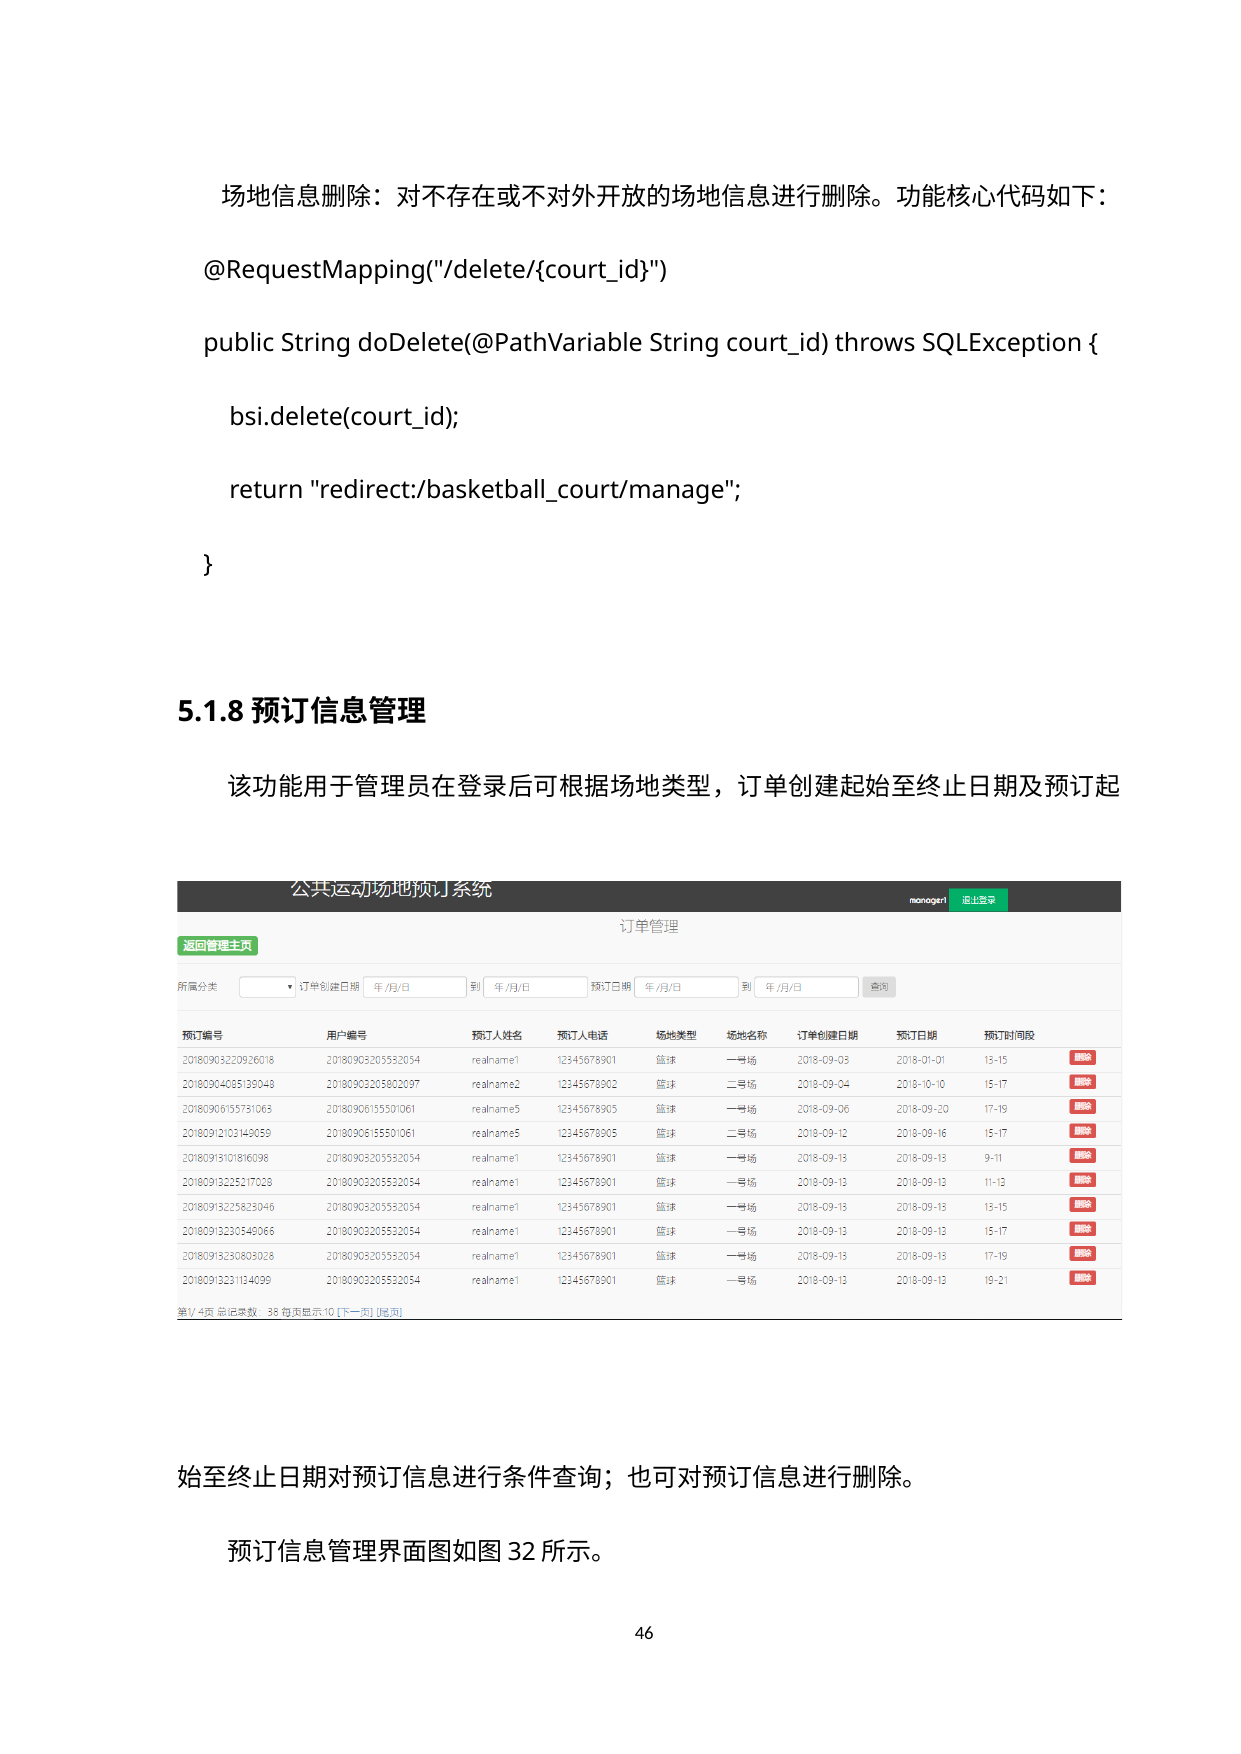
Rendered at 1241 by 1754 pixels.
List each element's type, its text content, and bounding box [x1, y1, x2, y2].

picture [177, 881, 1123, 1320]
text return "redirect:/basketball_court/manage"; [177, 456, 1122, 521]
text public String doDelete(@PathVariable String court_id) throws SQLException { [177, 309, 1122, 374]
text 场地信息删除：对不存在或不对外开放的场地信息进行删除。功能核心代码如下： [177, 162, 1122, 227]
text 预订信息管理界面图如图32所示。 [177, 1517, 1122, 1582]
subtitle 5.1.8 预订信息管理 [177, 677, 1122, 742]
text 该功能用于管理员在登录后可根据场地类型，订单创建起始至终止日期及预订起始至终止日期对预订信息进行条件查询；也可对预订信息进行删除。 [177, 1320, 1122, 1508]
text 该功能用于管理员在登录后可根据场地类型，订单创建起始至终止日期及预订起始至终止日期对预订信息进行条件查询；也可对预订信息进行删除。 [177, 752, 1122, 881]
text @RequestMapping("/delete/{court_id}") [177, 236, 1122, 301]
text } [177, 530, 1122, 595]
text bsi.delete(court_id); [177, 383, 1122, 448]
